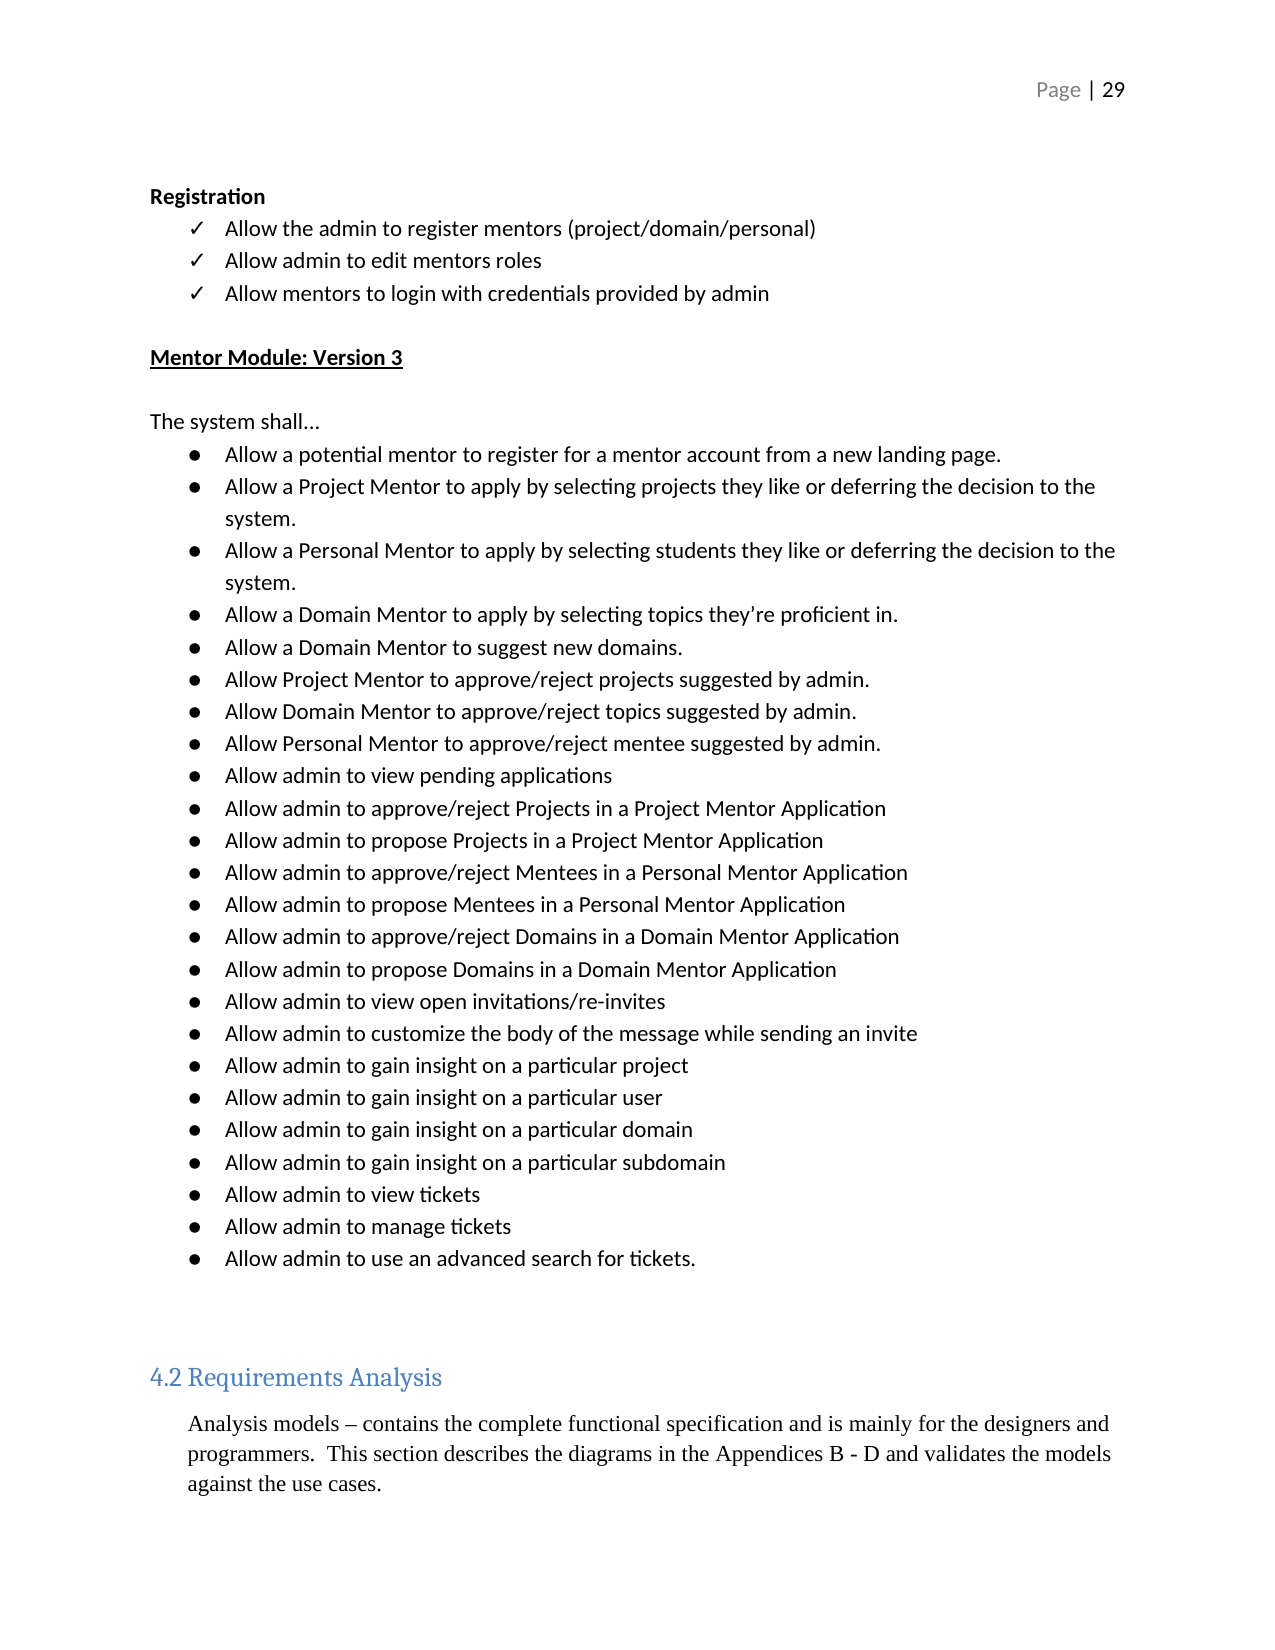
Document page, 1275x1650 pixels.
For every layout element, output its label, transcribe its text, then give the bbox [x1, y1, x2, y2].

text Mentor Module: Version 3 [150, 343, 1125, 371]
list Allow Personal Mentor to approve/reject mentee suggested by admin. [188, 729, 1125, 757]
list Allow admin to view pending applications [188, 762, 1125, 789]
list Allow the admin to register mentors (project/domain/personal) [188, 214, 1125, 242]
list Allow admin to gain insight on a particular project [188, 1051, 1125, 1079]
list Allow a Domain Mentor to suggest new domains. [188, 633, 1125, 661]
list Allow a potential mentor to register for a mentor account from a new landing page. [188, 440, 1125, 468]
list Allow admin to edit mentors roles [188, 247, 1125, 274]
list Allow admin to view tickets [188, 1180, 1125, 1208]
list Allow a Project Mentor to apply by selecting projects they like or deferring the decision to the system. [188, 472, 1125, 532]
list Allow admin to view open invitations/re-invites [188, 987, 1125, 1015]
list Allow Project Mentor to approve/reject projects suggested by admin. [188, 665, 1125, 693]
list Allow Domain Mentor to approve/reject topics suggested by admin. [188, 697, 1125, 725]
list Allow admin to approve/reject Projects in a Project Mentor Application [188, 794, 1125, 822]
list Allow a Personal Mentor to apply by selecting students they like or deferring the decision to the system. [188, 536, 1125, 596]
list Allow mentors to login with credentials provided by admin [188, 279, 1125, 307]
text The system shall... [150, 407, 1125, 436]
list Allow admin to gain insight on a particular domain [188, 1116, 1125, 1144]
text Registration [150, 182, 1125, 210]
list Allow admin to customize the body of the message while sending an invite [188, 1019, 1125, 1047]
list Allow admin to propose Domains in a Domain Mentor Application [188, 955, 1125, 983]
list Allow admin to approve/reject Mentees in a Personal Mentor Application [188, 858, 1125, 886]
list Allow admin to propose Mentees in a Personal Mentor Application [188, 890, 1125, 918]
list Allow admin to use an advanced search for tickets. [188, 1244, 1125, 1272]
subtitle 4.2 Requirements Analysis [150, 1362, 1125, 1393]
list Allow a Domain Mentor to apply by selecting topics they’re proficient in. [188, 601, 1125, 629]
list Allow admin to gain insight on a particular user [188, 1083, 1125, 1111]
text Analysis models – contains the complete functional specification and is mainly for the designers and programmers. This section describes the diagrams in the Appendices B - D and validates the models against the use cases. [187, 1410, 1125, 1497]
list Allow admin to gain insight on a particular subdomain [188, 1148, 1125, 1176]
list Allow admin to propose Projects in a Project Mentor Application [188, 826, 1125, 854]
list Allow admin to approve/reject Domains in a Domain Mentor Application [188, 922, 1125, 951]
list Allow admin to manage tickets [188, 1212, 1125, 1240]
